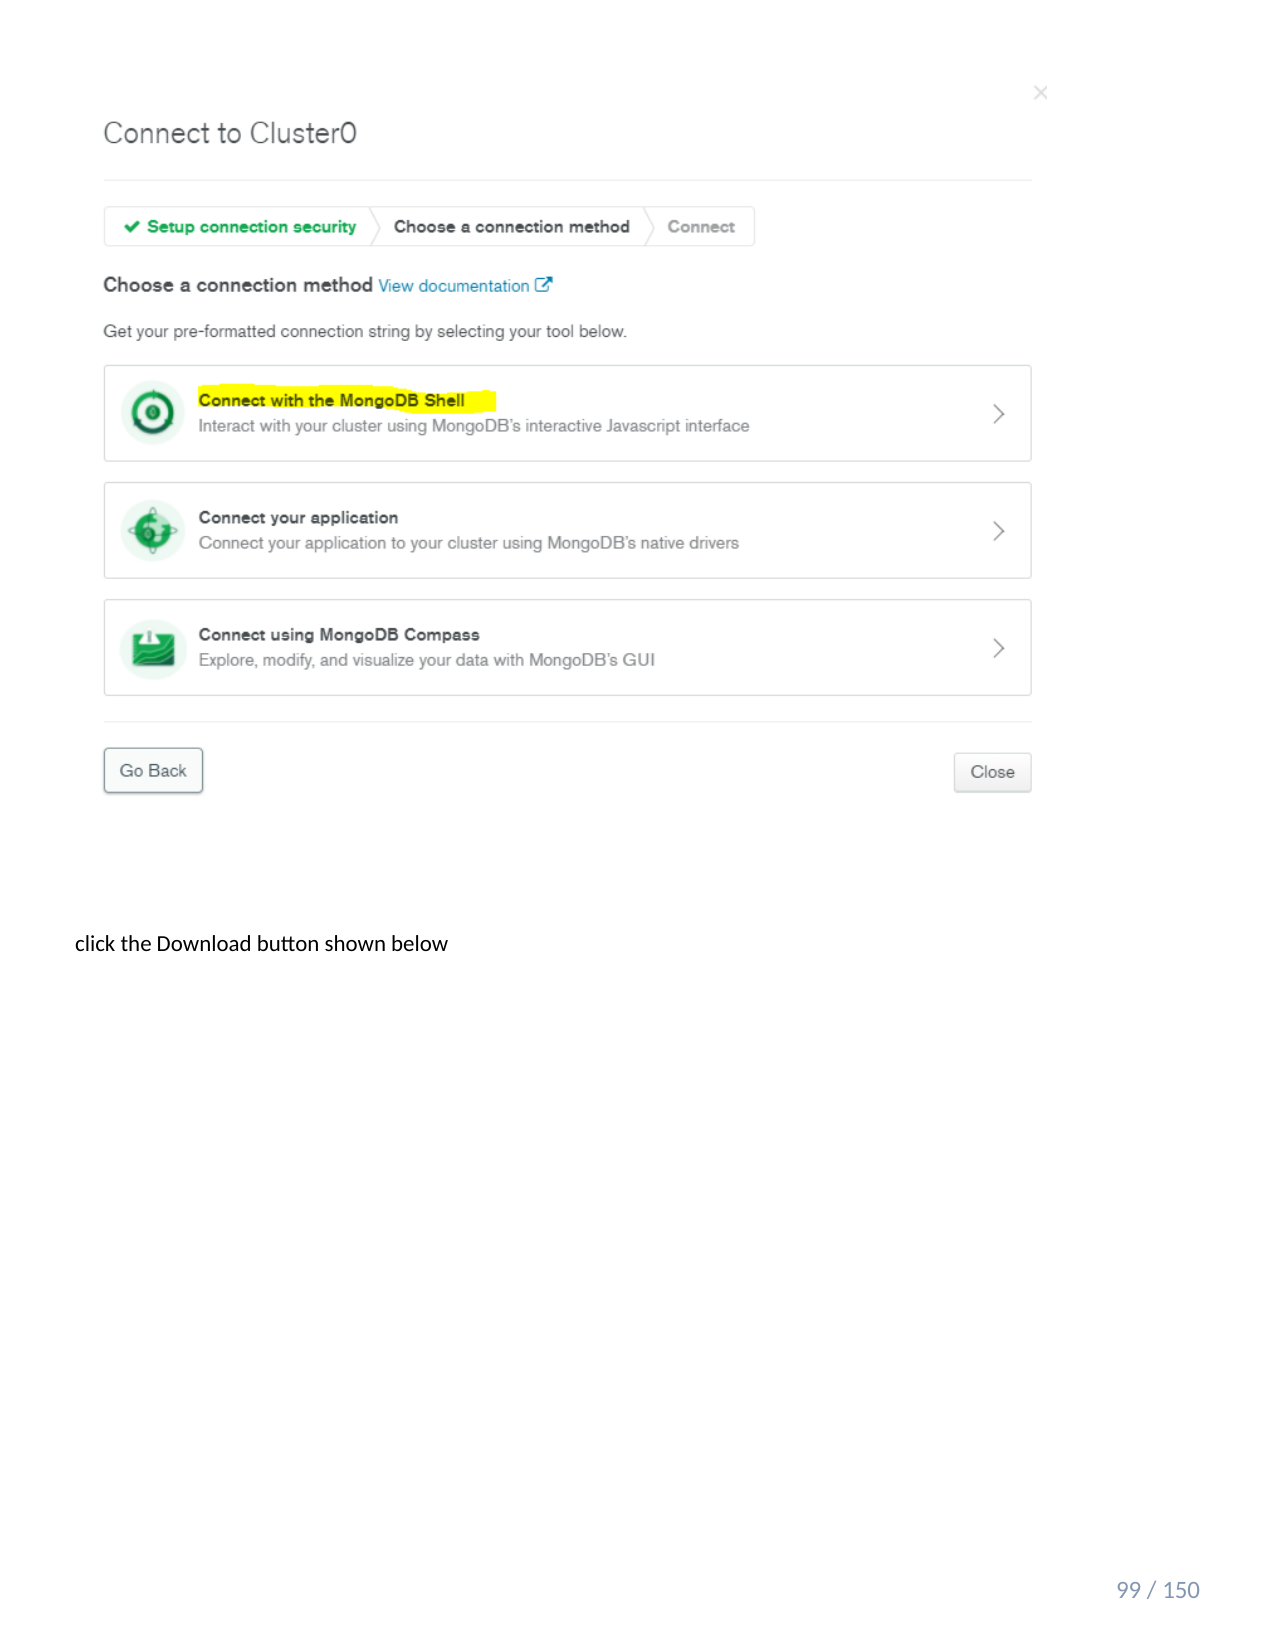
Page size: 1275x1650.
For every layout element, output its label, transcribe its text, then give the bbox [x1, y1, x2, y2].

text click the Download button shown below [75, 929, 1200, 957]
picture [75, 75, 1047, 817]
